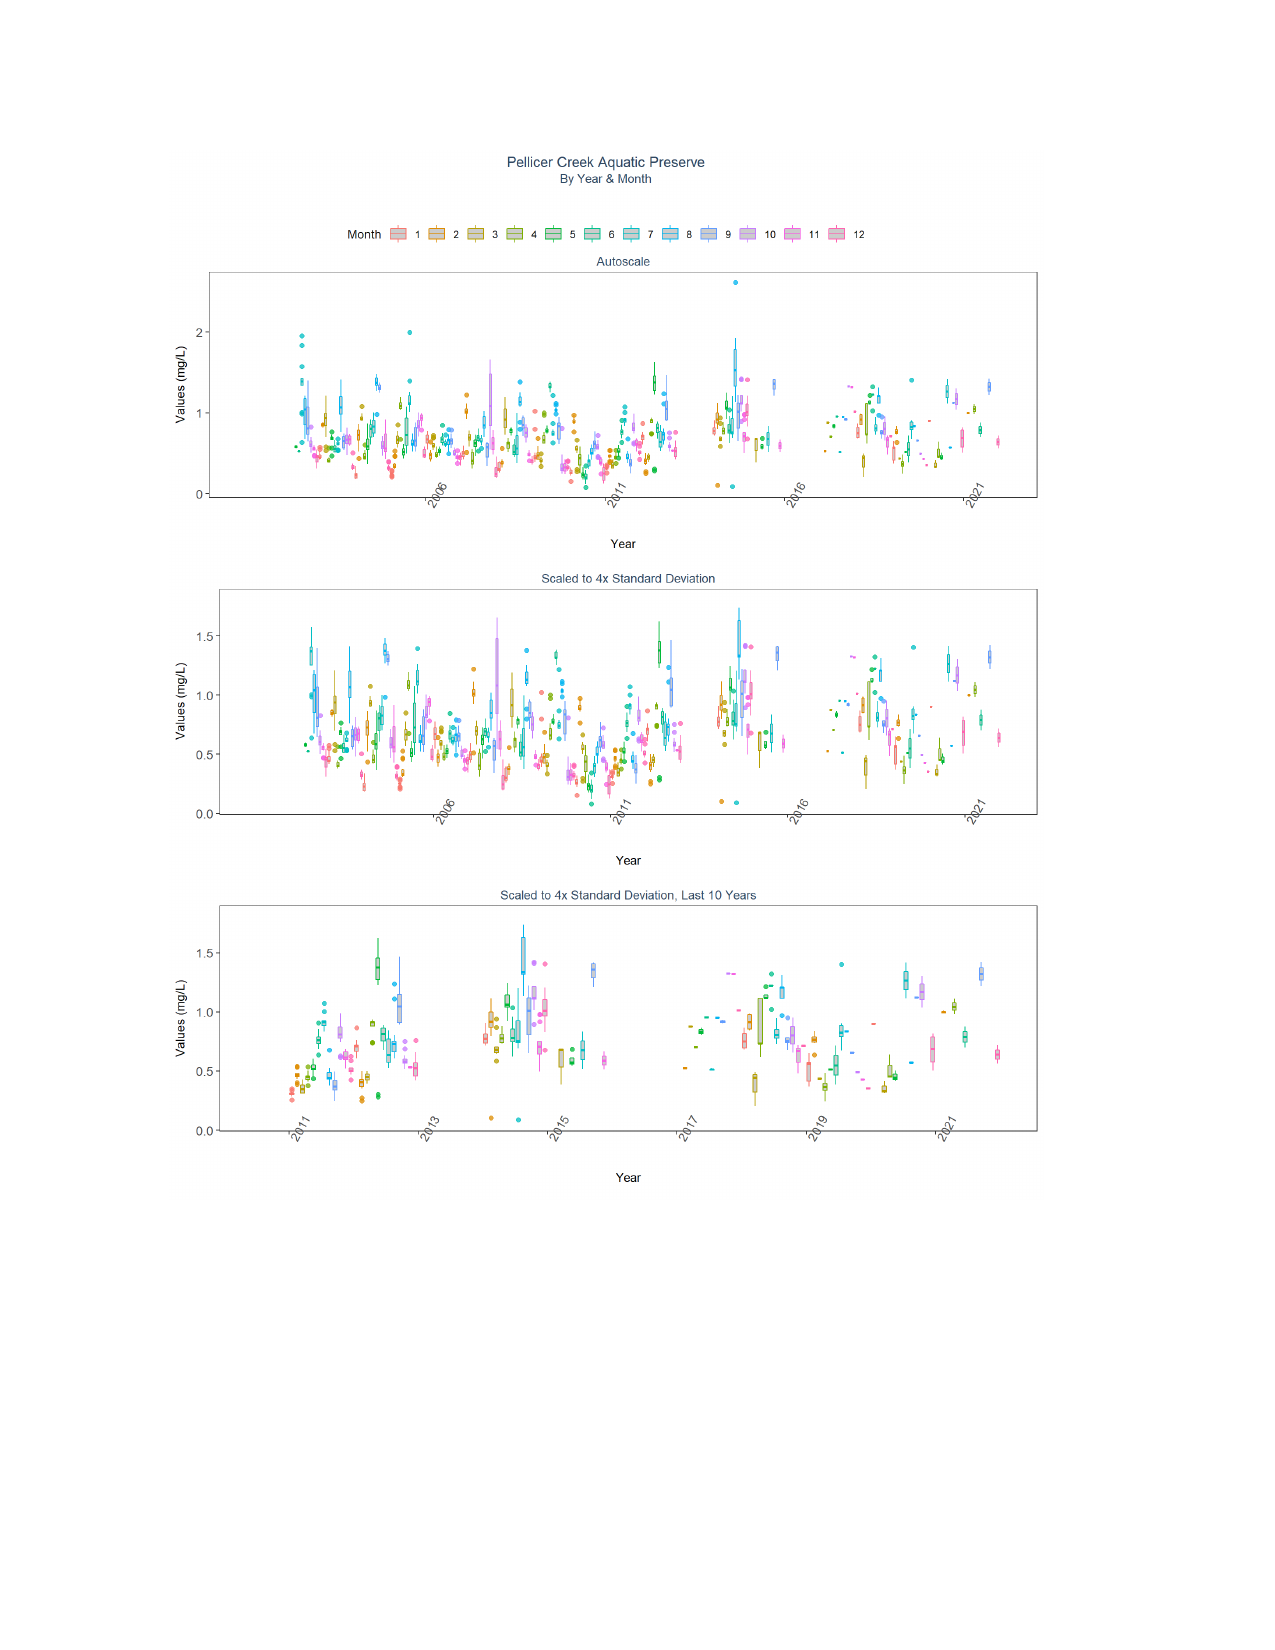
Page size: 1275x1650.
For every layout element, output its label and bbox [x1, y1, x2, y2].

picture [168, 150, 1044, 1200]
